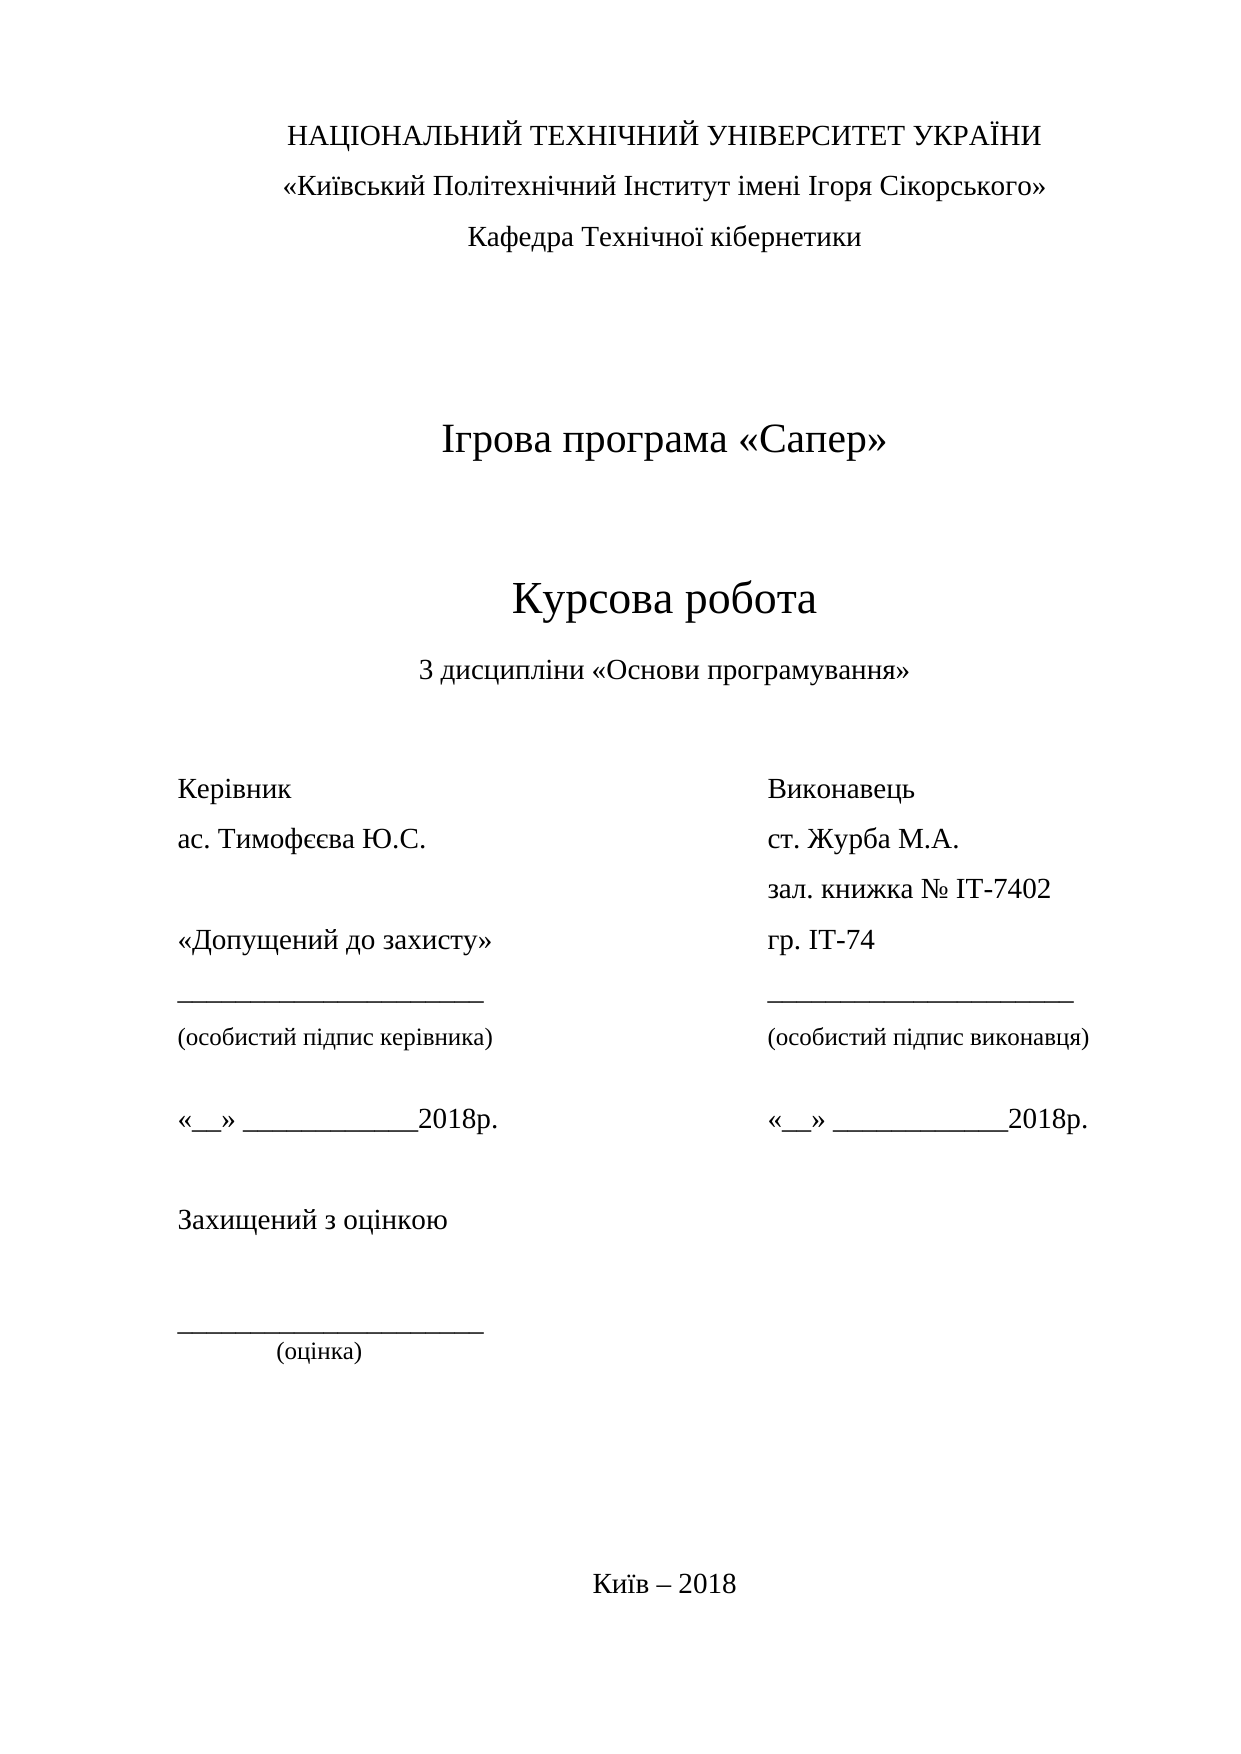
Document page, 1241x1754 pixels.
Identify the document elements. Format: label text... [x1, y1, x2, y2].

text _____________________ _____________________ [177, 972, 1152, 1006]
text Київ – 2018 [177, 1566, 1152, 1600]
text Ігрова програма «Сапер» [177, 413, 1152, 461]
text ас. Тимофєєва Ю.С. ст. Журба М.А. [177, 821, 1152, 855]
text Кафедра Технічної кібернетики [177, 219, 1152, 252]
text Керівник Виконавець [177, 771, 1152, 804]
text (особистий підпис керівника) (особистий підпис виконавця) [177, 1022, 1152, 1051]
text зал. книжка № ІТ-7402 [177, 871, 1152, 905]
text 3 дисципліни «Основи програмування» [177, 652, 1152, 686]
text Захищений з оцінкою [177, 1202, 1152, 1236]
text НАЦІОНАЛЬНИЙ ТЕХНІЧНИЙ УНІВЕРСИТЕТ УКРАЇНИ [177, 118, 1152, 152]
text «Київський Політехнічний Інститут імені Ігоря Сікорського» [177, 168, 1152, 202]
text (оцінка) [251, 1336, 1152, 1365]
text Курсова робота [177, 571, 1152, 623]
text «Допущений до захисту» гр. ІТ-74 [177, 922, 1152, 955]
text _____________________ [177, 1303, 1152, 1336]
text «__» ____________2018р. «__» ____________2018р. [177, 1101, 1152, 1135]
